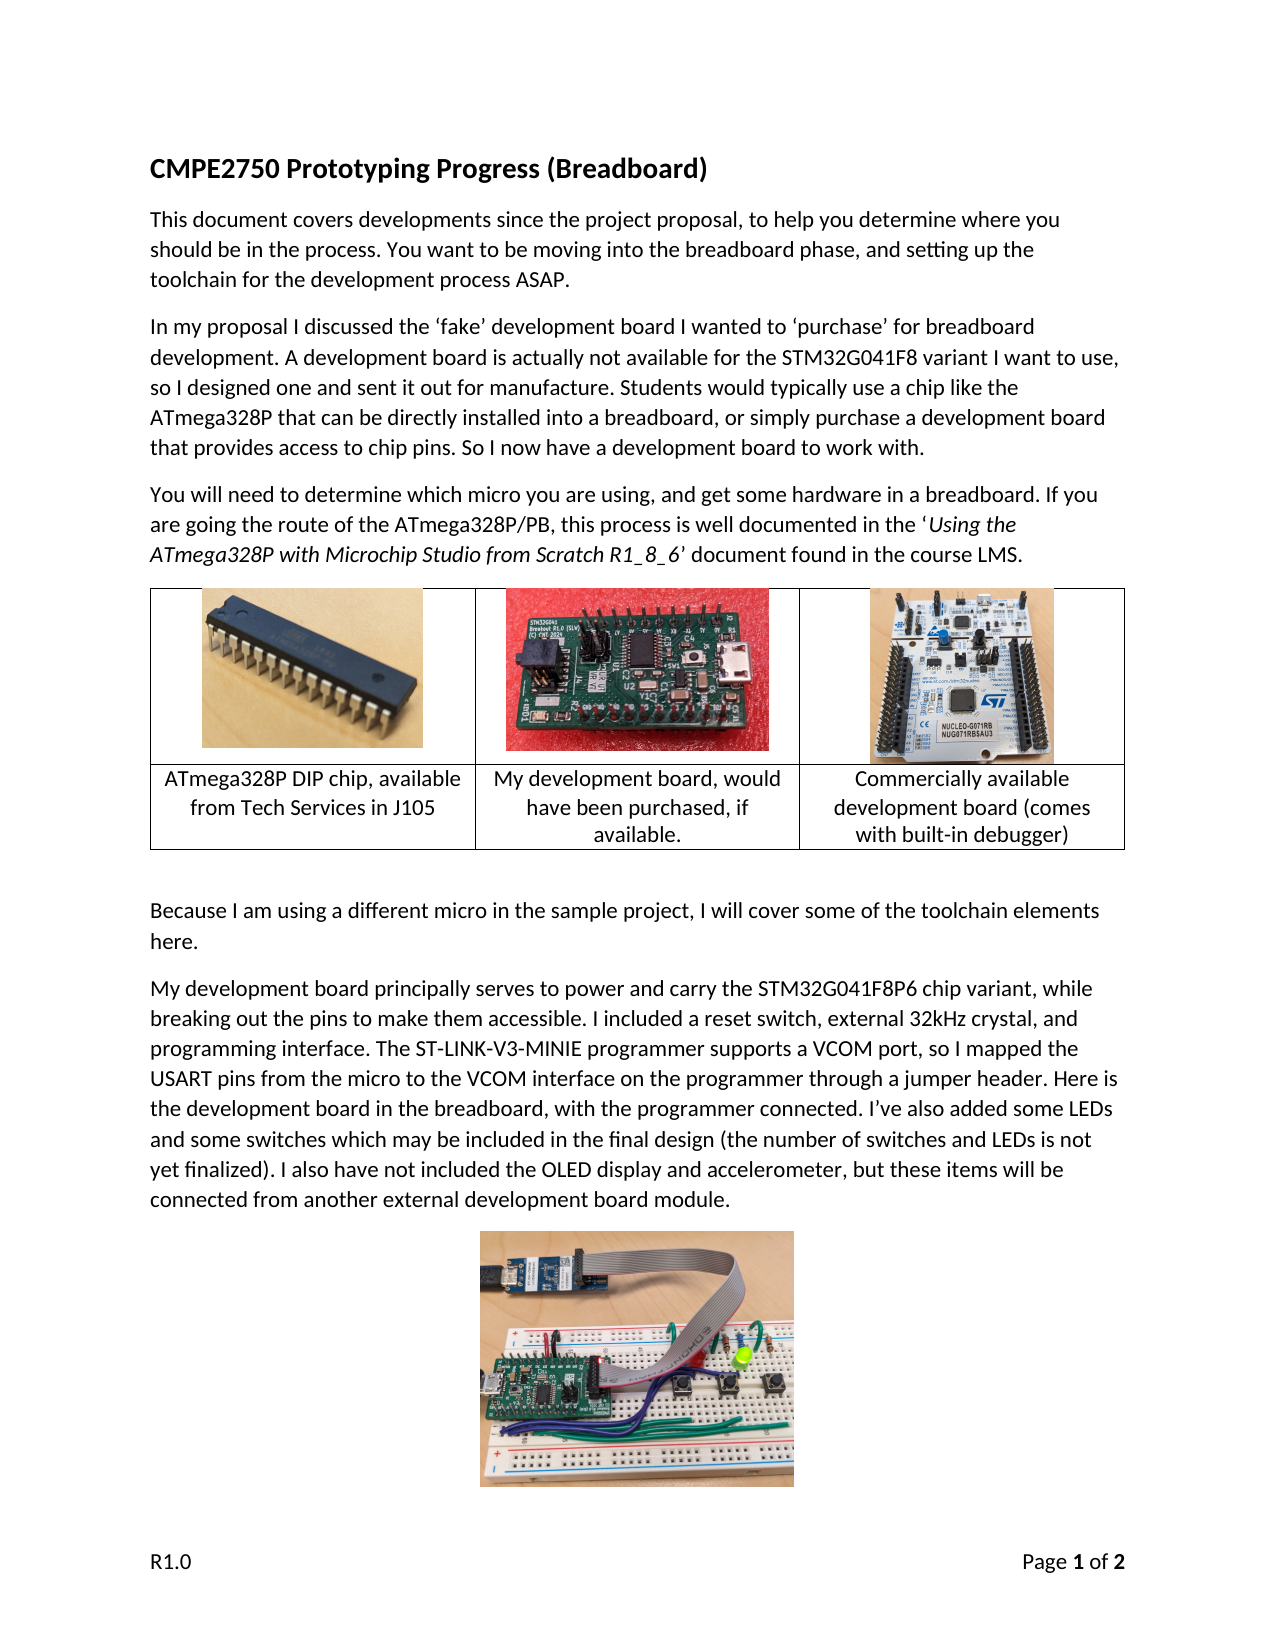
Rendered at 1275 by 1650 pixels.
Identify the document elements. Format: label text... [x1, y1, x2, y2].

table_header [476, 589, 799, 763]
text This document covers developments since the project proposal, to help you determine where you should be in the process. You want to be moving into the breadboard phase, and setting up the toolchain for the development process ASAP. [150, 205, 1125, 293]
text Because I am using a different micro in the sample project, I will cover some of the toolchain elements here. [150, 897, 1125, 955]
picture [870, 588, 1054, 764]
picture [506, 588, 769, 751]
text CMPE2750 Prototyping Progress (Breadboard) [150, 150, 1125, 186]
text My development board principally serves to power and carry the STM32G041F8P6 chip variant, while breaking out the pins to make them accessible. I included a reset switch, external 32kHz crystal, and programming interface. The ST-LINK-V3-MINIE programmer supports a VCOM port, so I mapped the USART pins from the micro to the VCOM interface on the programmer through a jumper header. Here is the development board in the breadboard, with the programmer connected. I’ve also added some LEDs and some switches which may be included in the final design (the number of switches and LEDs is not yet finalized). I also have not included the OLED display and accelerometer, but these items will be connected from another external development board module. [150, 974, 1125, 1213]
table_cell Commercially available development board (comes with built-in debugger) [800, 765, 1124, 849]
table_header [151, 589, 475, 763]
picture [202, 588, 423, 748]
picture [480, 1231, 794, 1487]
table_header [800, 589, 870, 763]
text In my proposal I discussed the ‘fake’ development board I wanted to ‘purchase’ for breadboard development. A development board is actually not available for the STM32G041F8 variant I want to use, so I designed one and sent it out for manufacture. Students would typically use a chip like the ATmega328P that can be directly installed into a breadboard, or simply purchase a development board that provides access to chip pins. So I now have a development board to work with. [150, 312, 1125, 461]
table_header [1054, 589, 1124, 763]
table_cell ATmega328P DIP chip, available from Tech Services in J105 [151, 765, 475, 849]
text You will need to determine which micro you are using, and get some hardware in a breadboard. If you are going the route of the ATmega328P/PB, this process is well documented in the ‘Using the ATmega328P with Microchip Studio from Scratch R1_8_6’ document found in the course LMS. [150, 480, 1125, 568]
table_cell My development board, would have been purchased, if available. [476, 765, 799, 849]
